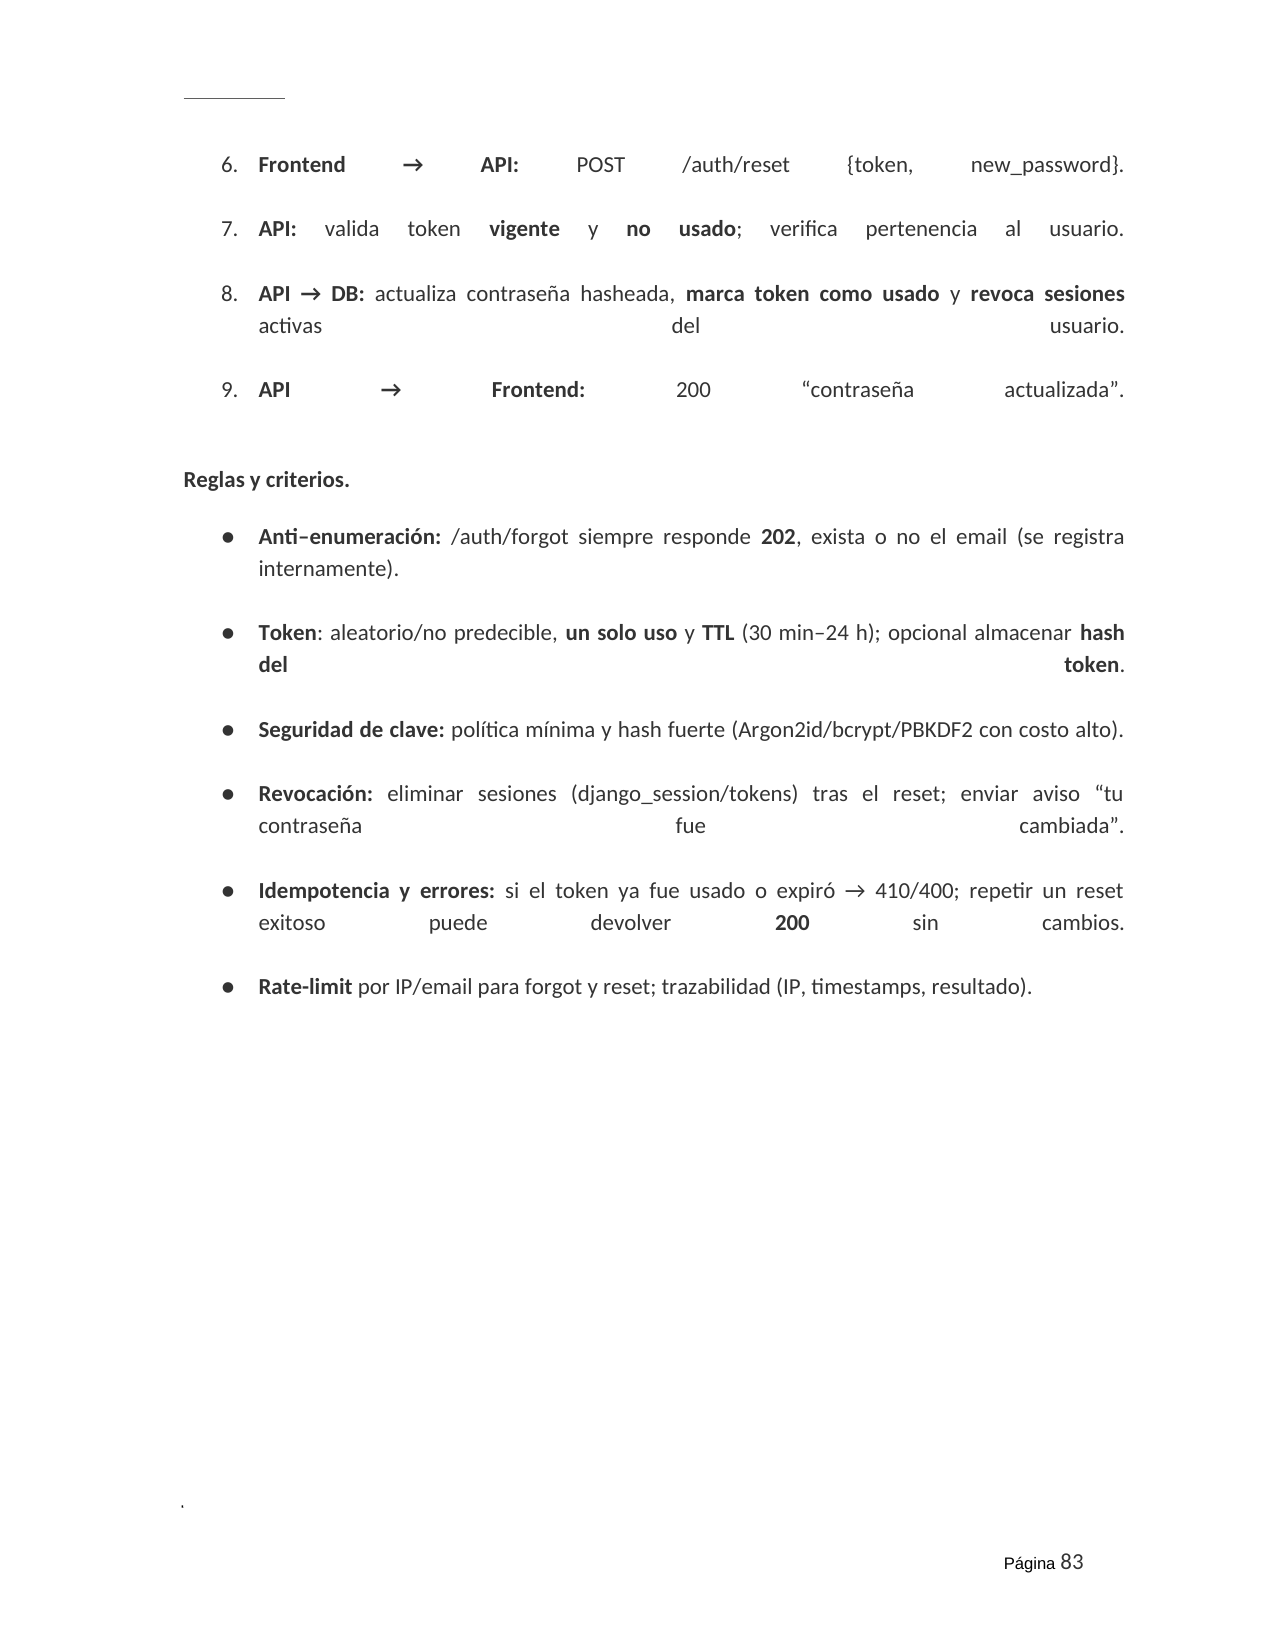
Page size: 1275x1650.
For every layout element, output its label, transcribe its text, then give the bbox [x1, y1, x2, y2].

list Rate-limit por IP/email para forgot y reset; trazabilidad (IP, timestamps, resultado). [221, 972, 1125, 1001]
list Anti–enumeración: /auth/forgot siempre responde 202, exista o no el email (se registra internamente). [221, 522, 1125, 614]
list Frontend → API: POST /auth/reset {token, new_password}. [221, 150, 1125, 210]
text Reglas y criterios. [183, 465, 1125, 493]
list Revocación: eliminar sesiones (django_session/tokens) tras el reset; enviar aviso “tu contraseña fue cambiada”. [221, 779, 1125, 872]
list Token: aleatorio/no predecible, un solo uso y TTL (30 min–24 h); opcional almacenar hash del token. [221, 618, 1125, 711]
list Idempotencia y errores: si el token ya fue usado o expiró → 410/400; repetir un reset exitoso puede devolver 200 sin cambios. [221, 876, 1125, 968]
list API: valida token vigente y no usado; verifica pertenencia al usuario. [221, 214, 1125, 274]
list Seguridad de clave: política mínima y hash fuerte (Argon2id/bcrypt/PBKDF2 con costo alto). [221, 715, 1125, 775]
list API → Frontend: 200 “contraseña actualizada”. [221, 375, 1125, 436]
list API → DB: actualiza contraseña hasheada, marca token como usado y revoca sesiones activas del usuario. [221, 279, 1125, 371]
